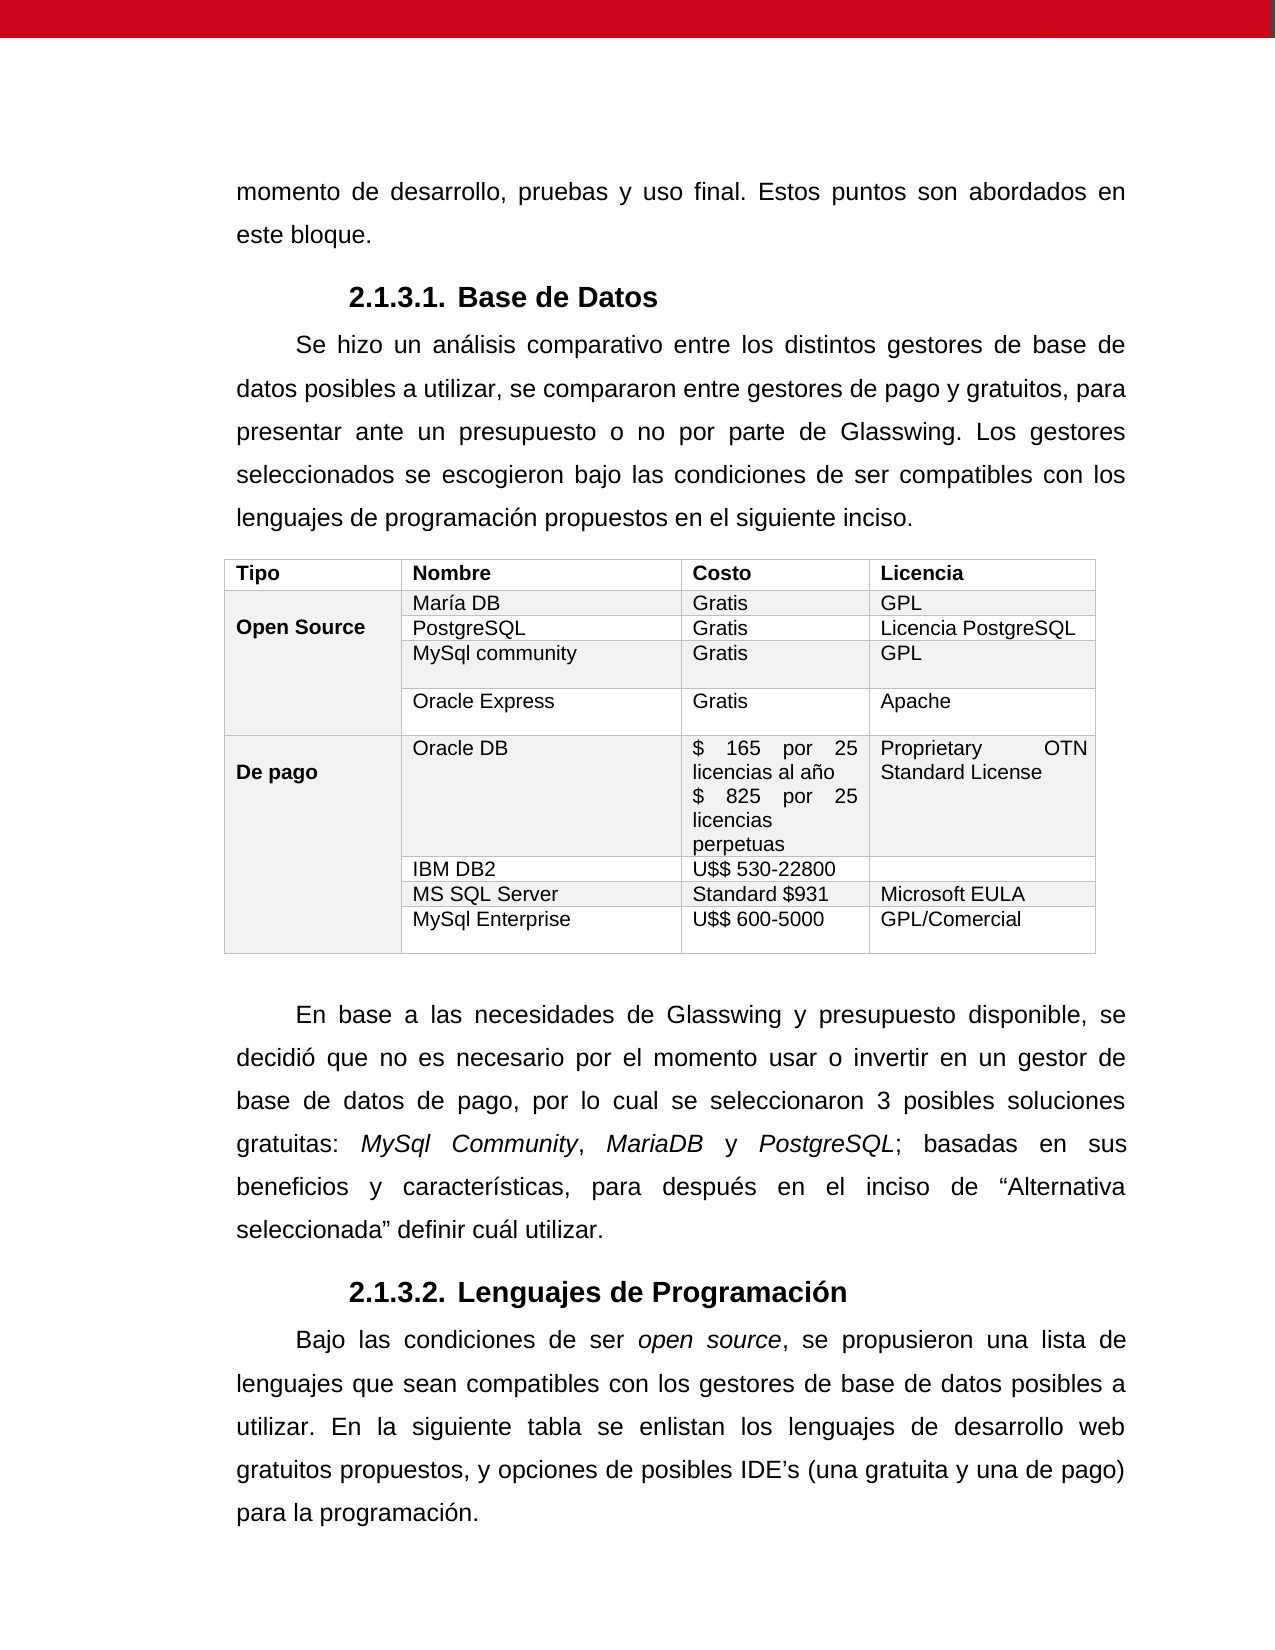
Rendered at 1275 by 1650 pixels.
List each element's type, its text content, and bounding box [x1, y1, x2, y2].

table_cell IBM DB2 [402, 857, 681, 881]
table_cell $ 165 por 25 licencias al año $ 825 por 25 licencias perpetuas [682, 736, 869, 856]
list Base de Datos [349, 280, 1127, 314]
table_cell Gratis [682, 591, 869, 615]
table_cell GPL [870, 591, 1095, 615]
picture [0, 0, 1275, 38]
table_cell GPL/Comercial [870, 907, 1095, 953]
table_cell De pago [225, 736, 401, 953]
text En base a las necesidades de Glasswing y presupuesto disponible, se decidió que no es necesario por el momento usar o invertir en un gestor de base de datos de pago, por lo cual se seleccionaron 3 posibles soluciones gratuitas: MySql Community, MariaDB y PostgreSQL; basadas en sus beneficios y características, para después en el inciso de “Alternativa seleccionada” definir cuál utilizar. [236, 563, 1127, 1244]
table_header Costo [682, 560, 869, 590]
table_cell MS SQL Server [402, 882, 681, 906]
table_cell GPL [870, 641, 1095, 688]
table_cell Microsoft EULA [870, 882, 1095, 906]
table_cell MySql Enterprise [402, 907, 681, 953]
table_cell Proprietary OTN Standard License [870, 736, 1095, 856]
list Lenguajes de Programación [349, 1275, 1127, 1309]
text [236, 177, 1127, 249]
table_cell Oracle Express [402, 689, 681, 735]
table_cell Licencia PostgreSQL [870, 616, 1095, 640]
table_cell Oracle DB [402, 736, 681, 856]
table_cell MySql community [402, 641, 681, 688]
table_cell María DB [402, 591, 681, 615]
table_cell U$$ 600-5000 [682, 907, 869, 953]
table_cell Gratis [682, 616, 869, 640]
table_cell U$$ 530-22800 [682, 857, 869, 881]
table_cell Standard $931 [682, 882, 869, 906]
table_cell Apache [870, 689, 1095, 735]
table_header Licencia [870, 560, 1095, 590]
table_cell PostgreSQL [402, 616, 681, 640]
text Bajo las condiciones de ser open source, se propusieron una lista de lenguajes que sean compatibles con los gestores de base de datos posibles a utilizar. En la siguiente tabla se enlistan los lenguajes de desarrollo web gratuitos propuestos, y opciones de posibles IDE’s (una gratuita y una de pago) para la programación. [236, 1325, 1127, 1527]
table_cell Open Source [225, 591, 401, 735]
table_cell Gratis [682, 689, 869, 735]
table_cell Gratis [682, 641, 869, 688]
table_header Nombre [402, 560, 681, 590]
table_cell [870, 857, 1095, 881]
table_header Tipo [225, 560, 401, 590]
text Se hizo un análisis comparativo entre los distintos gestores de base de datos posibles a utilizar, se compararon entre gestores de pago y gratuitos, para presentar ante un presupuesto o no por parte de Glasswing. Los gestores seleccionados se escogieron bajo las condiciones de ser compatibles con los lenguajes de programación propuestos en el siguiente inciso. [236, 330, 1127, 532]
